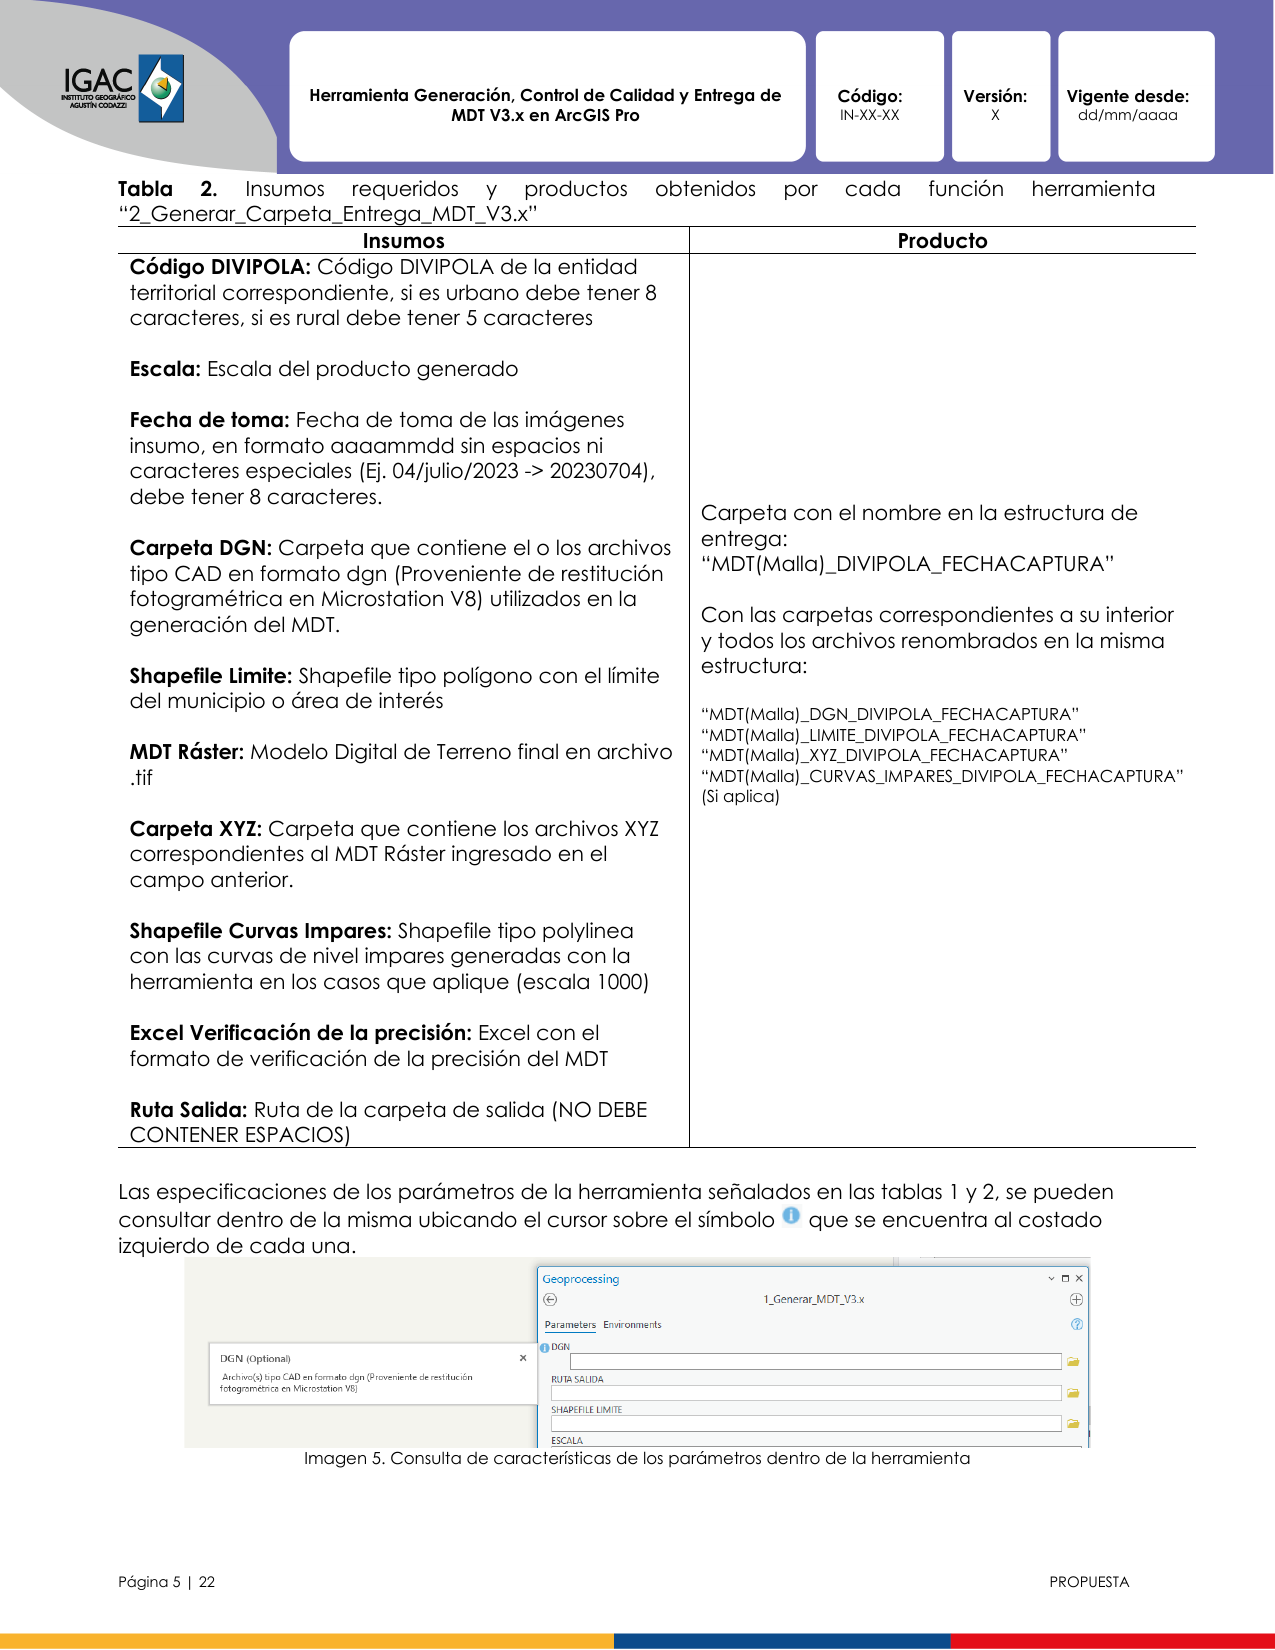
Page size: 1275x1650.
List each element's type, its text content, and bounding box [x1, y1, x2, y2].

picture [0, 0, 1274, 174]
table_header Producto [690, 227, 1196, 253]
text Las especificaciones de los parámetros de la herramienta señalados en las tablas 1 y 2, se pueden consultar dentro de la misma ubicando el cursor sobre el símbolo que se encuentra al costado izquierdo de cada una. [118, 1179, 1157, 1258]
picture [184, 1257, 1091, 1448]
picture [0, 1633, 1275, 1649]
text Tabla 2. Insumos requeridos y productos obtenidos por cada función herramienta “2_Generar_Carpeta_Entrega_MDT_V3.x” [118, 175, 1157, 226]
text Imagen 5. Consulta de características de los parámetros dentro de la herramienta [118, 1447, 1157, 1468]
table_cell Código DIVIPOLA: Código DIVIPOLA de la entidad territorial correspondiente, si es urbano debe tener 8 caracteres, si es rural debe tener 5 caracteres Escala: Escala del producto generado Fecha de toma: Fecha de toma de las imágenes insumo, en formato aaaammdd sin espacios ni caracteres especiales (Ej. 04/julio/2023 -> 20230704), debe tener 8 caracteres. Carpeta DGN: Carpeta que contiene el o los archivos tipo CAD en formato dgn (Proveniente de restitución fotogramétrica en Microstation V8) utilizados en la generación del MDT. Shapefile Limite: Shapefile tipo polígono con el límite del municipio o área de interés MDT Ráster: Modelo Digital de Terreno final en archivo .tif Carpeta XYZ: Carpeta que contiene los archivos XYZ correspondientes al MDT Ráster ingresado en el campo anterior. Shapefile Curvas Impares: Shapefile tipo polylinea con las curvas de nivel impares generadas con la herramienta en los casos que aplique (escala 1000) Excel Verificación de la precisión: Excel con el formato de verificación de la precisión del MDT Ruta Salida: Ruta de la carpeta de salida (NO DEBE CONTENER ESPACIOS) [118, 254, 689, 1147]
table_header Insumos [118, 227, 689, 253]
table_cell Carpeta con el nombre en la estructura de entrega: “MDT(Malla)_DIVIPOLA_FECHACAPTURA” Con las carpetas correspondientes a su interior y todos los archivos renombrados en la misma estructura: “MDT(Malla)_DGN_DIVIPOLA_FECHACAPTURA” “MDT(Malla)_LIMITE_DIVIPOLA_FECHACAPTURA” “MDT(Malla)_XYZ_DIVIPOLA_FECHACAPTURA” “MDT(Malla)_CURVAS_IMPARES_DIVIPOLA_FECHACAPTURA” (Si aplica) [690, 254, 1196, 1147]
picture [781, 1204, 803, 1228]
